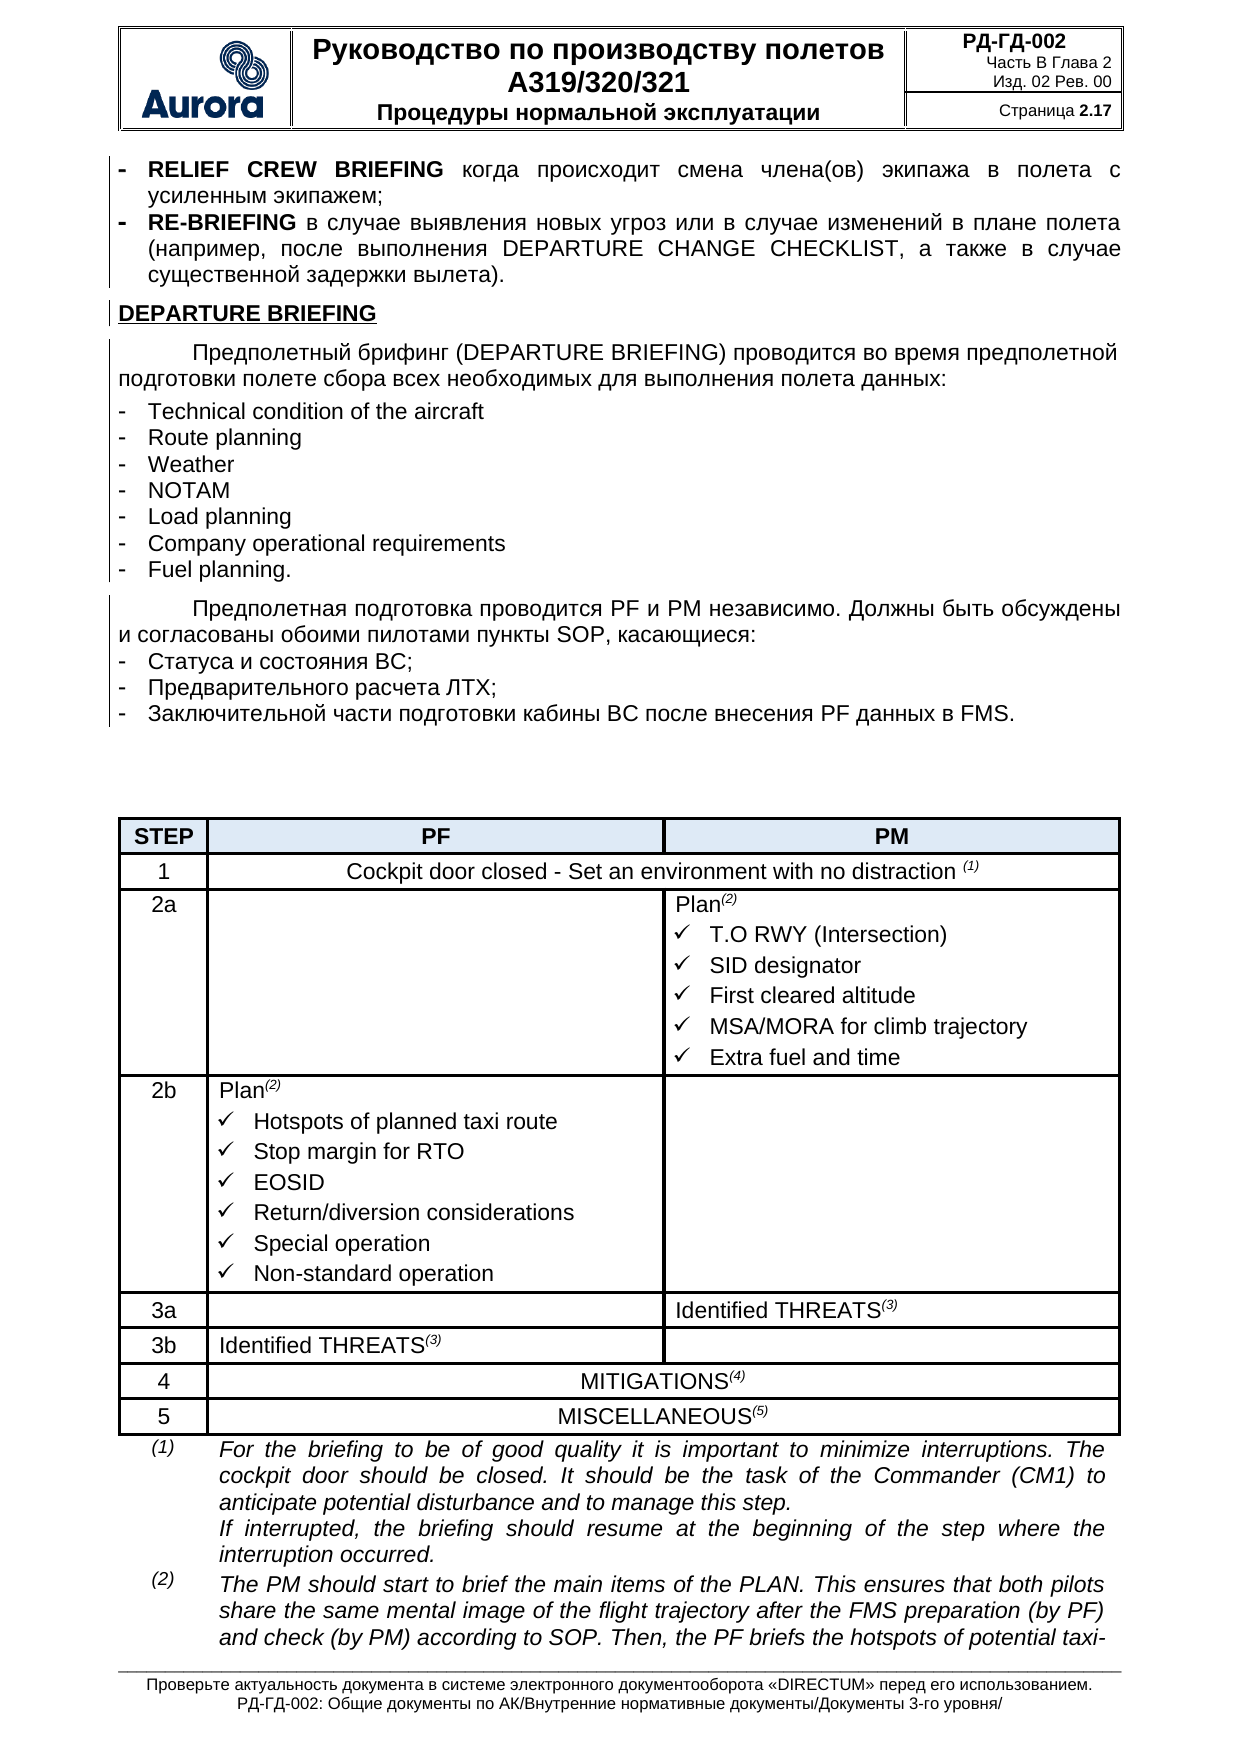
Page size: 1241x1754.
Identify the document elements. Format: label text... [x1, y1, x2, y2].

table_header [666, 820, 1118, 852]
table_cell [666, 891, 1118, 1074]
list Load planning [110, 503, 1118, 530]
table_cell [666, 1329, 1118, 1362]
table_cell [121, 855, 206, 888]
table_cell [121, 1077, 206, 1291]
list Fuel planning. [110, 556, 1118, 582]
list RE-BRIEFING в случае выявления новых угроз или в случае изменений в плане полета (например, после выполнения DEPARTURE CHANGE CHECKLIST, а также в случае существенной задержки вылета). [118, 208, 1121, 288]
list Статуса и состояния ВС; [118, 648, 1121, 674]
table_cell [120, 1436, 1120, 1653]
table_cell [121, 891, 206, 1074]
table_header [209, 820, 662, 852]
list Заключительной части подготовки кабины ВС после внесения PF данных в FMS. [118, 700, 1121, 727]
list NOTAM [110, 477, 1118, 503]
text Предполетный брифинг (DEPARTURE BRIEFING) проводится во время предполетной подготовки полете сбора всех необходимых для выполнения полета данных: [110, 339, 1118, 392]
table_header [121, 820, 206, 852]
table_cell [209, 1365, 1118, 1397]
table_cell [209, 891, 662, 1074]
list Weather [110, 451, 1118, 477]
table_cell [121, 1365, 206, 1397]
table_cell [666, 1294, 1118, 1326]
text DEPARTURE BRIEFING [110, 300, 1112, 326]
list RELIEF CREW BRIEFING когда происходит смена члена(ов) экипажа в полета с усиленным экипажем; [118, 156, 1121, 208]
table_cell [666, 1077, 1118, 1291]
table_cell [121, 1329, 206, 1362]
text Предполетная подготовка проводится PF и PM независимо. Должны быть обсуждены и согласованы обоими пилотами пункты SOP, касающиеся: [110, 595, 1121, 648]
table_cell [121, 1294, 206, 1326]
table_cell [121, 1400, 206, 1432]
list Предварительного расчета ЛТХ; [118, 674, 1121, 700]
list Route planning [110, 424, 1118, 451]
list Company operational requirements [110, 530, 1118, 556]
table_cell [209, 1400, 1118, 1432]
picture [141, 39, 270, 118]
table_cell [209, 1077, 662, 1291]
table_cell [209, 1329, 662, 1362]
list Technical condition of the aircraft [110, 398, 1118, 424]
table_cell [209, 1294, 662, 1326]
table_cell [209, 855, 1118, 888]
